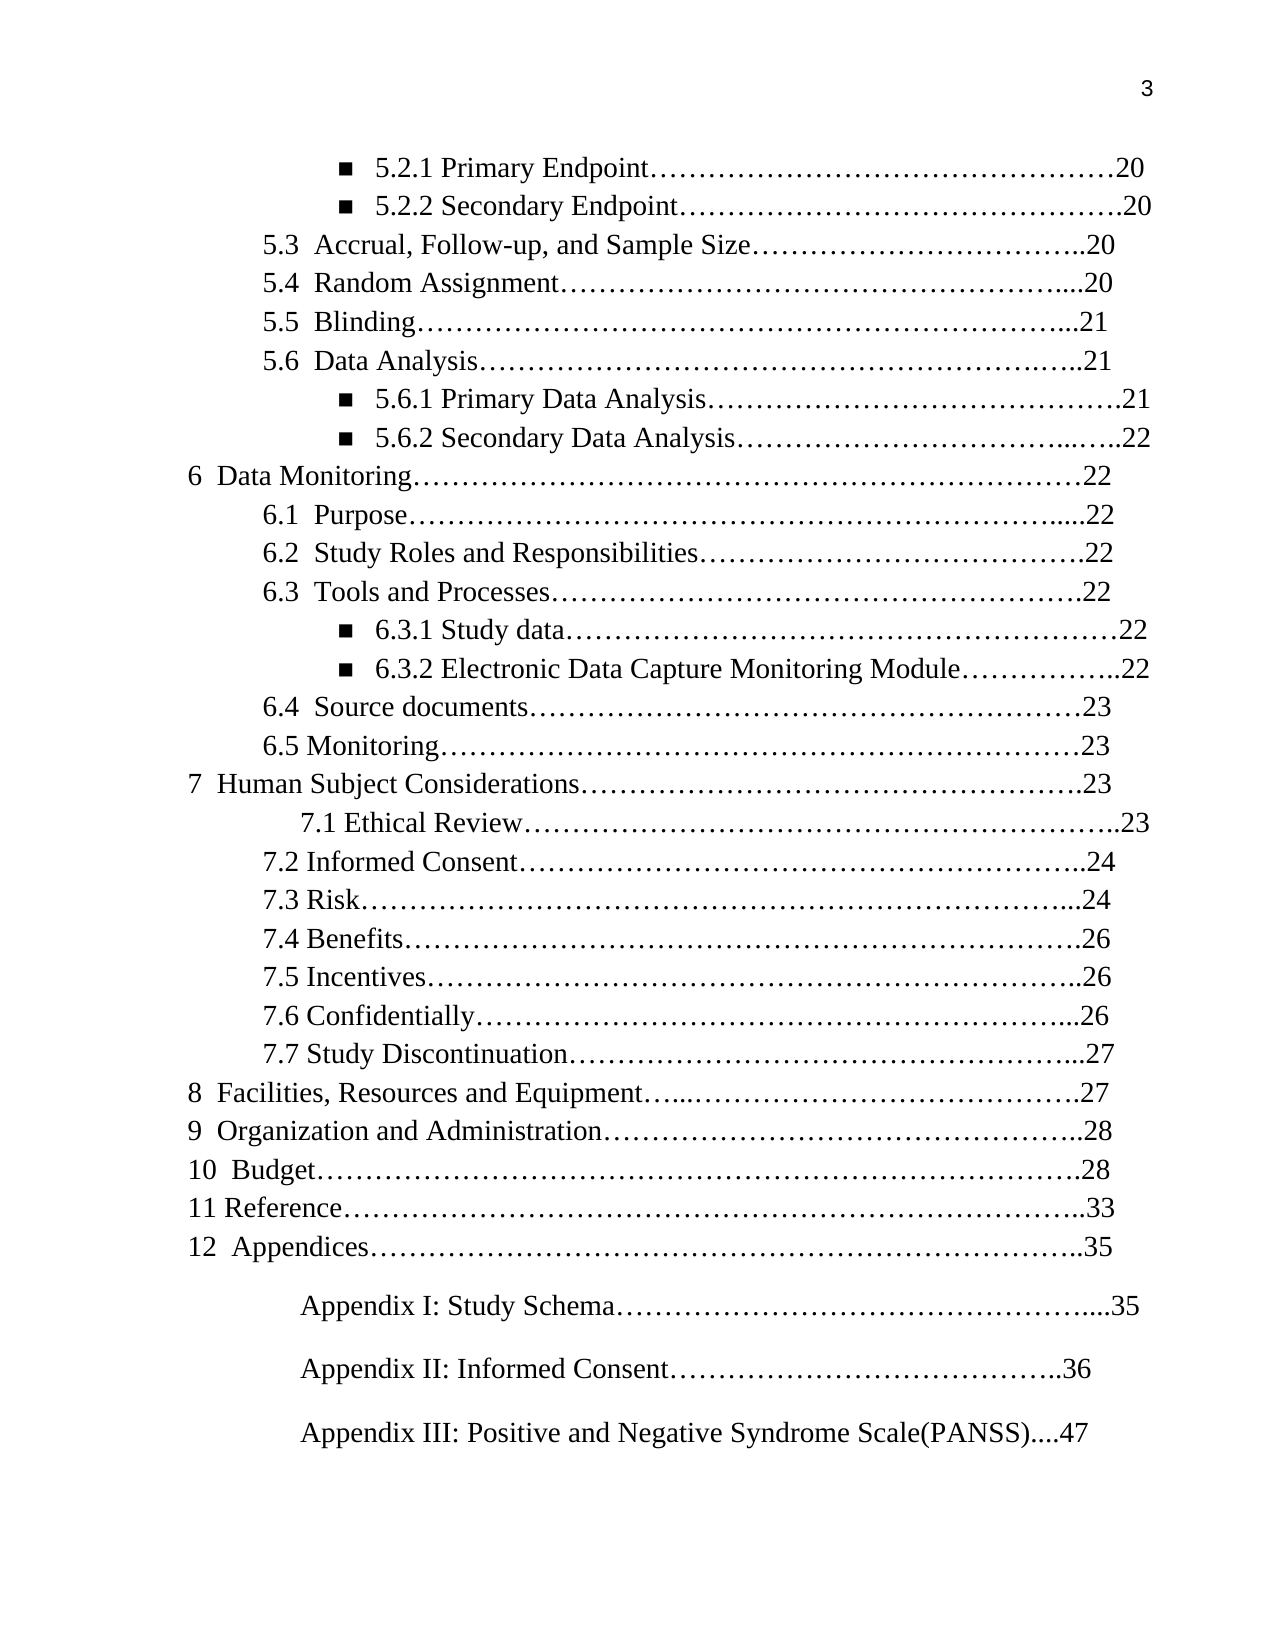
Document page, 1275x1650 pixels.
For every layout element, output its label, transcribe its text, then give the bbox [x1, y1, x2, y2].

list 12 Appendices………………………………………………………………..35 [187, 1229, 1153, 1263]
list 5.4 Random Assignment……………………………………………....20 [262, 266, 1153, 299]
list 7.4 Benefits…………………………………………………………….26 [262, 921, 1153, 954]
text Appendix II: Informed Consent…………………………………..36 [300, 1351, 1153, 1385]
list 7.2 Informed Consent…………………………………………………..24 [262, 844, 1153, 877]
list 5.3 Accrual, Follow-up, and Sample Size……………………………..20 [262, 227, 1153, 261]
text Appendix I: Study Schema…………………………………………....35 [300, 1288, 1153, 1321]
list 7.7 Study Discontinuation……………………………………………...27 [262, 1036, 1153, 1070]
list 6.3 Tools and Processes……………………………………………….22 [262, 574, 1153, 607]
list 5.2.2 Secondary Endpoint……………………………………….20 [337, 188, 1153, 222]
list 6.1 Purpose………………………………………………………….....22 [262, 497, 1153, 530]
list 5.5 Blinding…………………………………………………………...21 [262, 304, 1153, 338]
list 5.2.1 Primary Endpoint…………………………………………20 [337, 150, 1153, 183]
list 6.3.2 Electronic Data Capture Monitoring Module……………..22 [337, 651, 1153, 684]
list 6.3.1 Study data…………………………………………………22 [337, 612, 1153, 646]
list 7.3 Risk………………………………………………………………...24 [262, 882, 1153, 916]
text Appendix III: Positive and Negative Syndrome Scale(PANSS)....47 [300, 1415, 1153, 1448]
list 6 Data Monitoring……………………………………………………………22 [187, 458, 1153, 492]
list 7.5 Incentives…………………………………………………………..26 [262, 959, 1153, 993]
list 6.4 Source documents…………………………………………………23 [262, 689, 1153, 723]
list 6.2 Study Roles and Responsibilities………………………………….22 [262, 535, 1153, 569]
list 9 Organization and Administration…………………………………………..28 [187, 1113, 1153, 1147]
list 5.6.2 Secondary Data Analysis……………………………...…..22 [337, 420, 1153, 453]
list 5.6 Data Analysis………………………………………………….…..21 [262, 343, 1153, 376]
list 10 Budget…………………………………………………………………….28 [187, 1152, 1153, 1186]
list 7 Human Subject Considerations…………………………………………….23 7.1 Ethical Review……………………………………………………..23 [187, 767, 1153, 839]
list 8 Facilities, Resources and Equipment…...………………………………….27 [187, 1075, 1153, 1108]
list 7.6 Confidentially……………………………………………………...26 [262, 998, 1153, 1031]
list 11 Reference…………………………………………………………………..33 [187, 1191, 1153, 1224]
list 5.6.1 Primary Data Analysis…………………………………….21 [337, 381, 1153, 415]
list 6.5 Monitoring…………………………………………………………23 [262, 728, 1153, 762]
